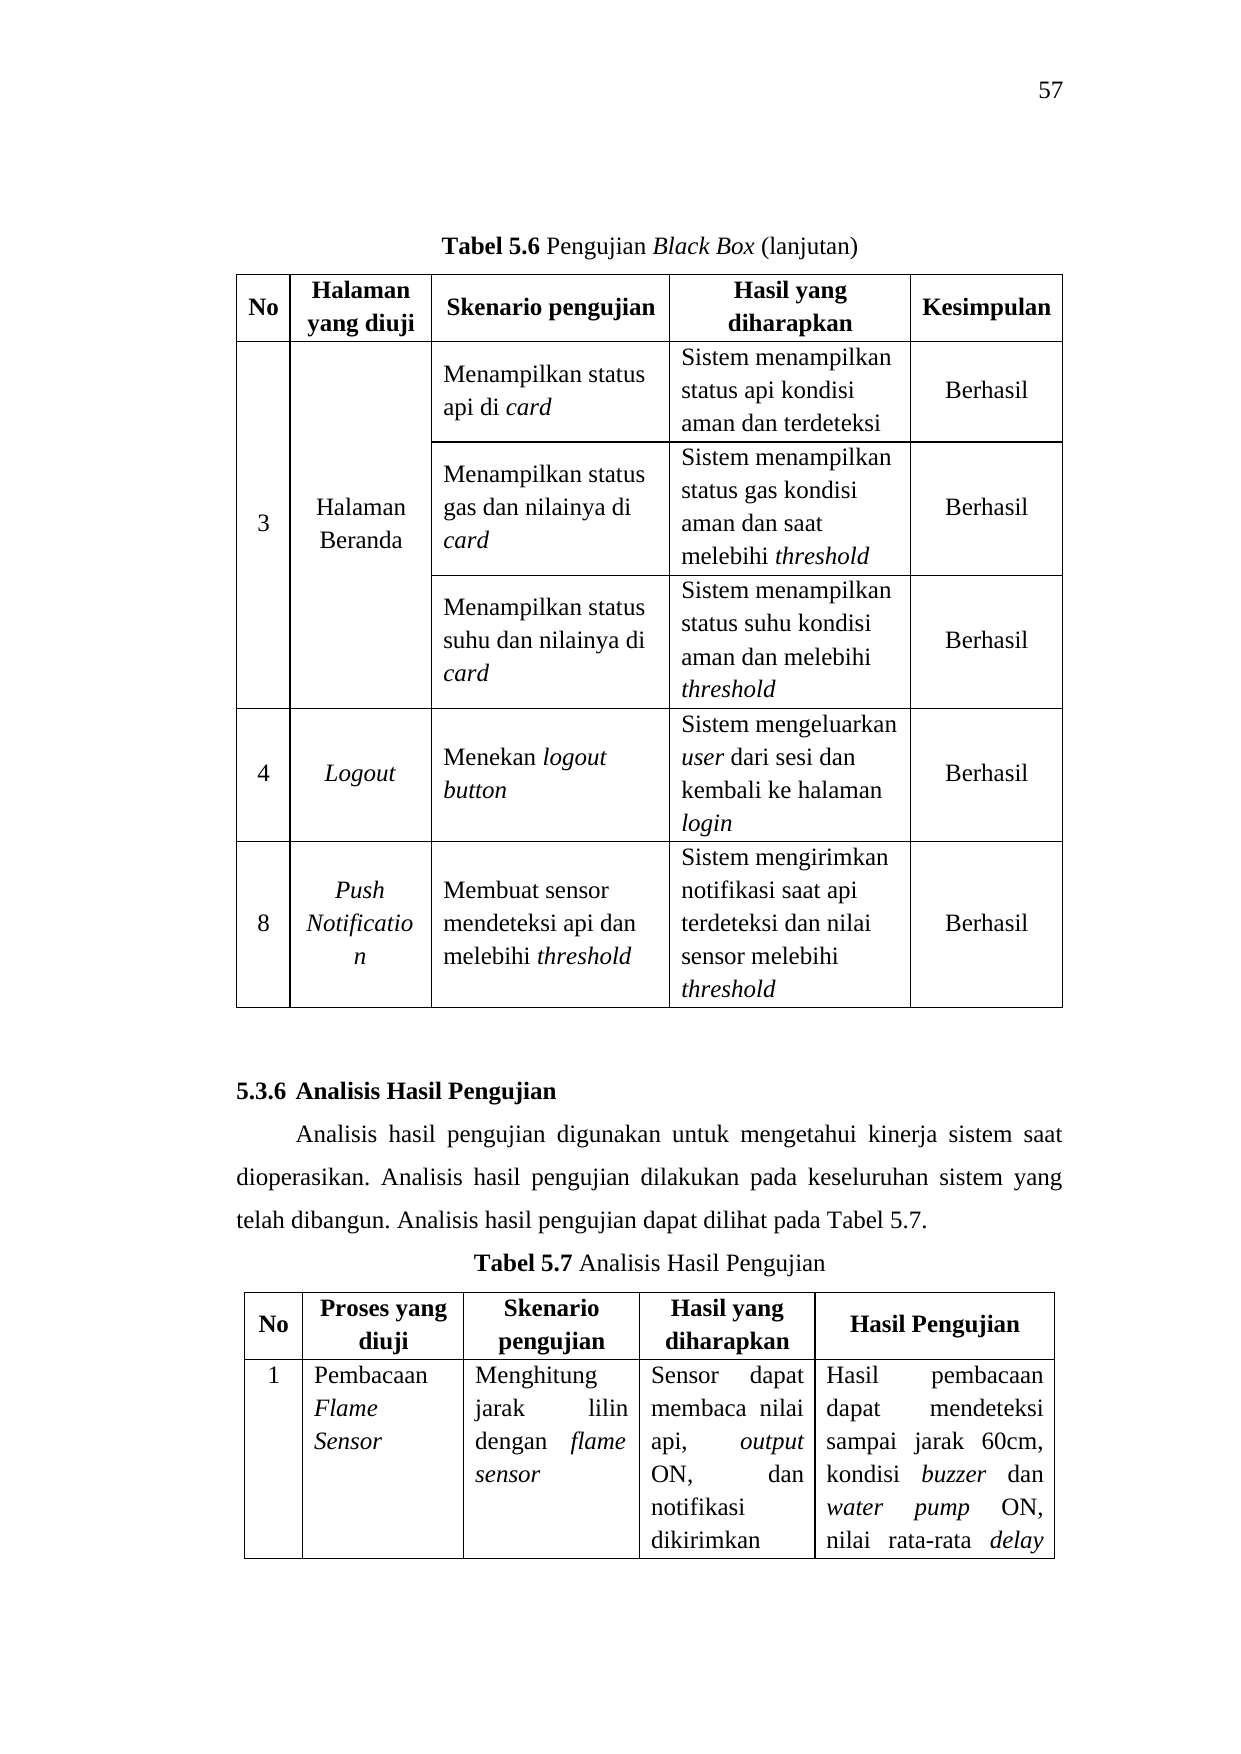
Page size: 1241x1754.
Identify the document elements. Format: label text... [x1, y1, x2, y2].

table_cell Menekan logout button [432, 709, 669, 841]
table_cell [816, 1360, 1054, 1558]
text Analisis hasil pengujian digunakan untuk mengetahui kinerja sistem saat dioperasikan. Analisis hasil pengujian dilakukan pada keseluruhan sistem yang telah dibangun. Analisis hasil pengujian dapat dilihat pada Tabel 5.7. [236, 1119, 1063, 1234]
table_header Skenario pengujian [432, 275, 669, 341]
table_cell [464, 1360, 639, 1558]
table_header Hasil yang diharapkan [640, 1293, 814, 1359]
table_cell Berhasil [911, 342, 1062, 441]
table_cell Sistem menampilkan status gas kondisi aman dan saat melebihi threshold [670, 443, 910, 574]
table_cell Berhasil [911, 576, 1062, 708]
table_header No [245, 1293, 302, 1359]
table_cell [640, 1360, 814, 1558]
table_cell Berhasil [911, 709, 1062, 841]
table_cell Membuat sensor mendeteksi api dan melebihi threshold [432, 842, 669, 1007]
table_cell Sistem menampilkan status suhu kondisi aman dan melebihi threshold [670, 576, 910, 708]
table_header Skenario pengujian [464, 1293, 639, 1359]
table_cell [303, 1360, 463, 1558]
table_header Hasil yang diharapkan [670, 275, 910, 341]
table_cell 4 [237, 709, 289, 841]
text Tabel 5.7 Analisis Hasil Pengujian [236, 1248, 1063, 1277]
table_cell Halaman Beranda [291, 342, 431, 708]
table_header No [237, 275, 289, 341]
table_cell 3 [237, 342, 289, 708]
table_cell Sistem menampilkan status api kondisi aman dan terdeteksi [670, 342, 910, 441]
table_cell Logout [291, 709, 431, 841]
table_cell 1 [245, 1360, 302, 1558]
table_cell Berhasil [911, 443, 1062, 574]
text Analisis Hasil Pengujian [236, 1076, 1063, 1105]
table_header Kesimpulan [911, 275, 1062, 341]
table_cell Sistem mengeluarkan user dari sesi dan kembali ke halaman login [670, 709, 910, 841]
table_cell Menampilkan status suhu dan nilainya di card [432, 576, 669, 708]
table_header Hasil Pengujian [816, 1293, 1054, 1359]
table_cell Push Notification [291, 842, 431, 1007]
table_cell Menampilkan status gas dan nilainya di card [432, 443, 669, 574]
table_header Proses yang diuji [303, 1293, 463, 1359]
table_header Halaman yang diuji [291, 275, 431, 341]
table_cell Menampilkan status api di card [432, 342, 669, 441]
text Tabel 5.6 Pengujian Black Box (lanjutan) [236, 231, 1063, 260]
table_cell Sistem mengirimkan notifikasi saat api terdeteksi dan nilai sensor melebihi threshold [670, 842, 910, 1007]
table_cell 8 [237, 842, 289, 1007]
table_cell Berhasil [911, 842, 1062, 1007]
